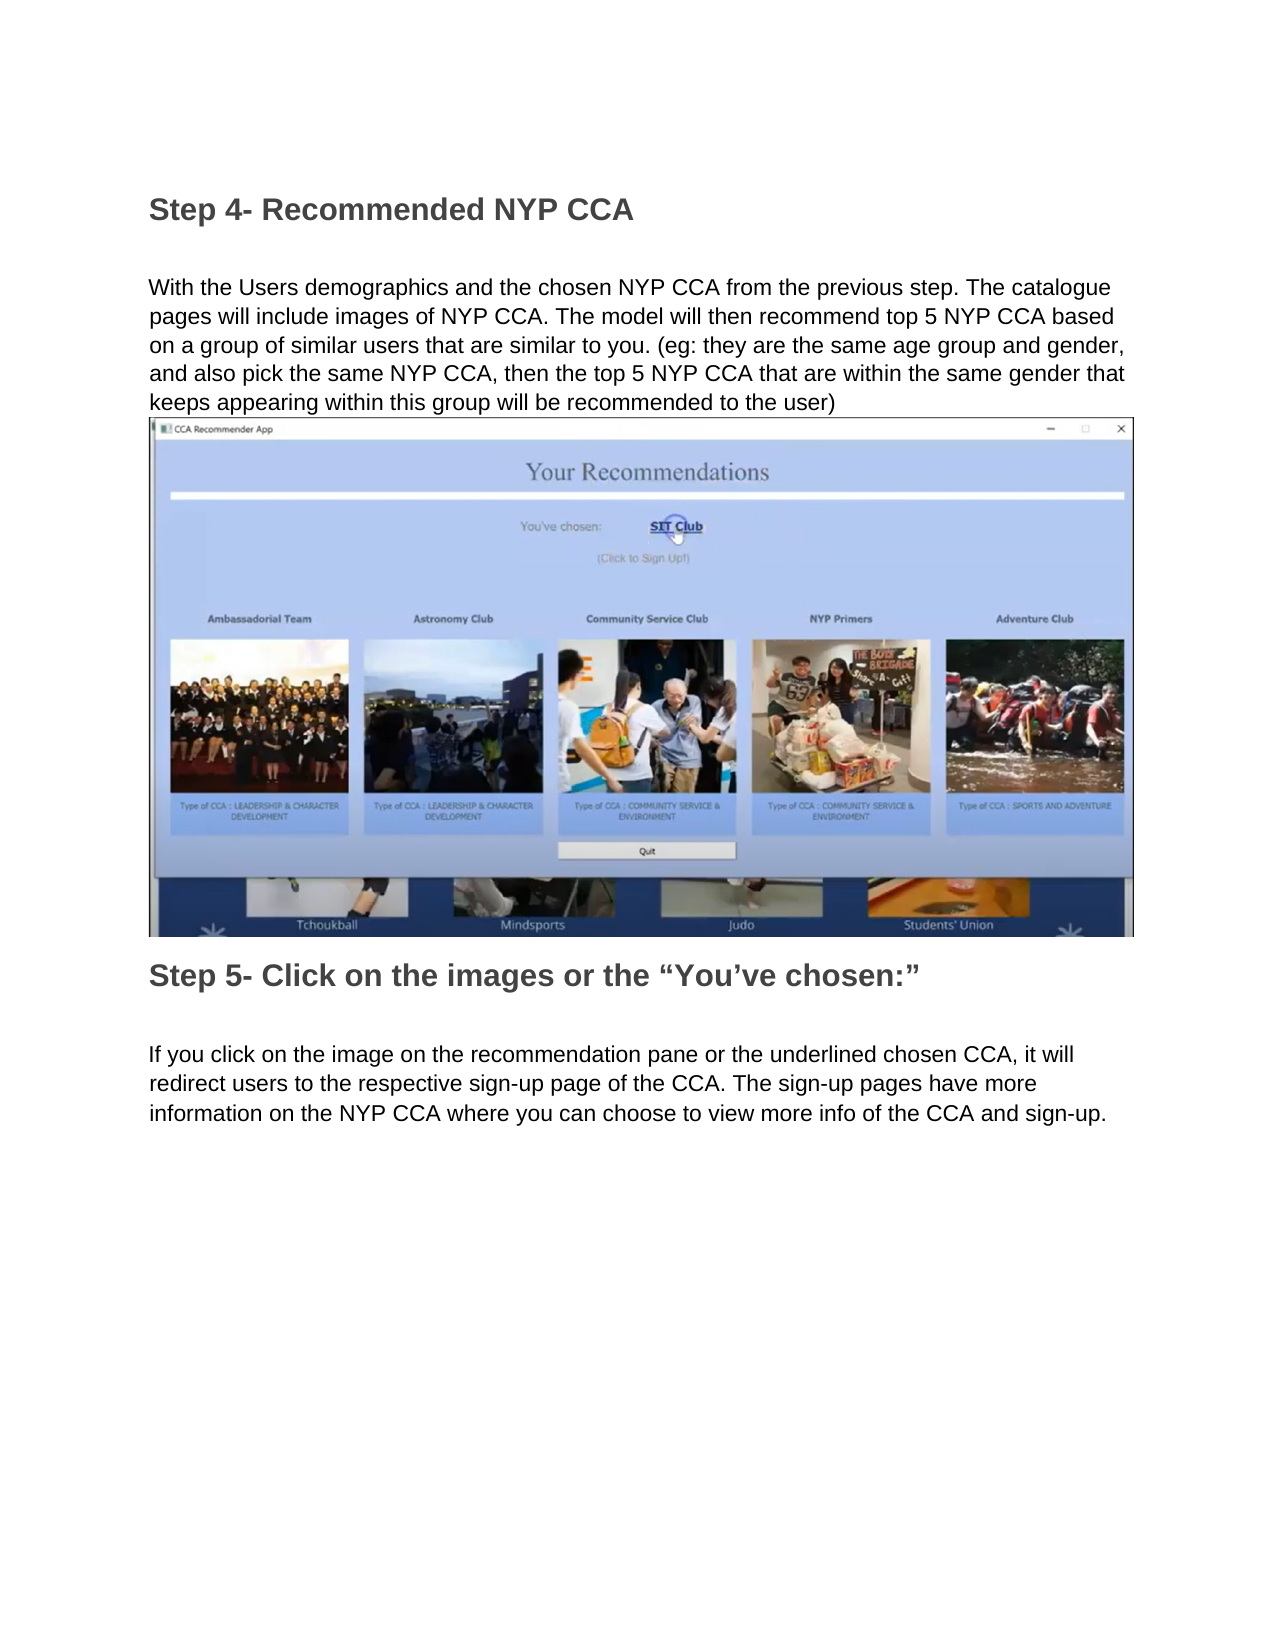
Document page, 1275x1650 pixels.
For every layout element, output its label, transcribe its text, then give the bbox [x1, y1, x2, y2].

text With the Users demographics and the chosen NYP CCA from the previous step. The catalogue pages will include images of NYP CCA. The model will then recommend top 5 NYP CCA based on a group of similar users that are similar to you. (eg: they are the same age group and gender, and also pick the same NYP CCA, then the top 5 NYP CCA that are within the same gender that keeps appearing within this group will be recommended to the user) [148, 274, 1127, 415]
subtitle Step 5- Click on the images or the “You’ve chosen:” [148, 957, 1134, 993]
subtitle Step 4- Recommended NYP CCA [148, 191, 1134, 227]
picture [148, 417, 1134, 937]
text If you click on the image on the recommendation pane or the underlined chosen CCA, it will redirect users to the respective sign-up page of the CCA. The sign-up pages have more information on the NYP CCA where you can choose to view more info of the CCA and sign-up. [148, 1041, 1127, 1127]
